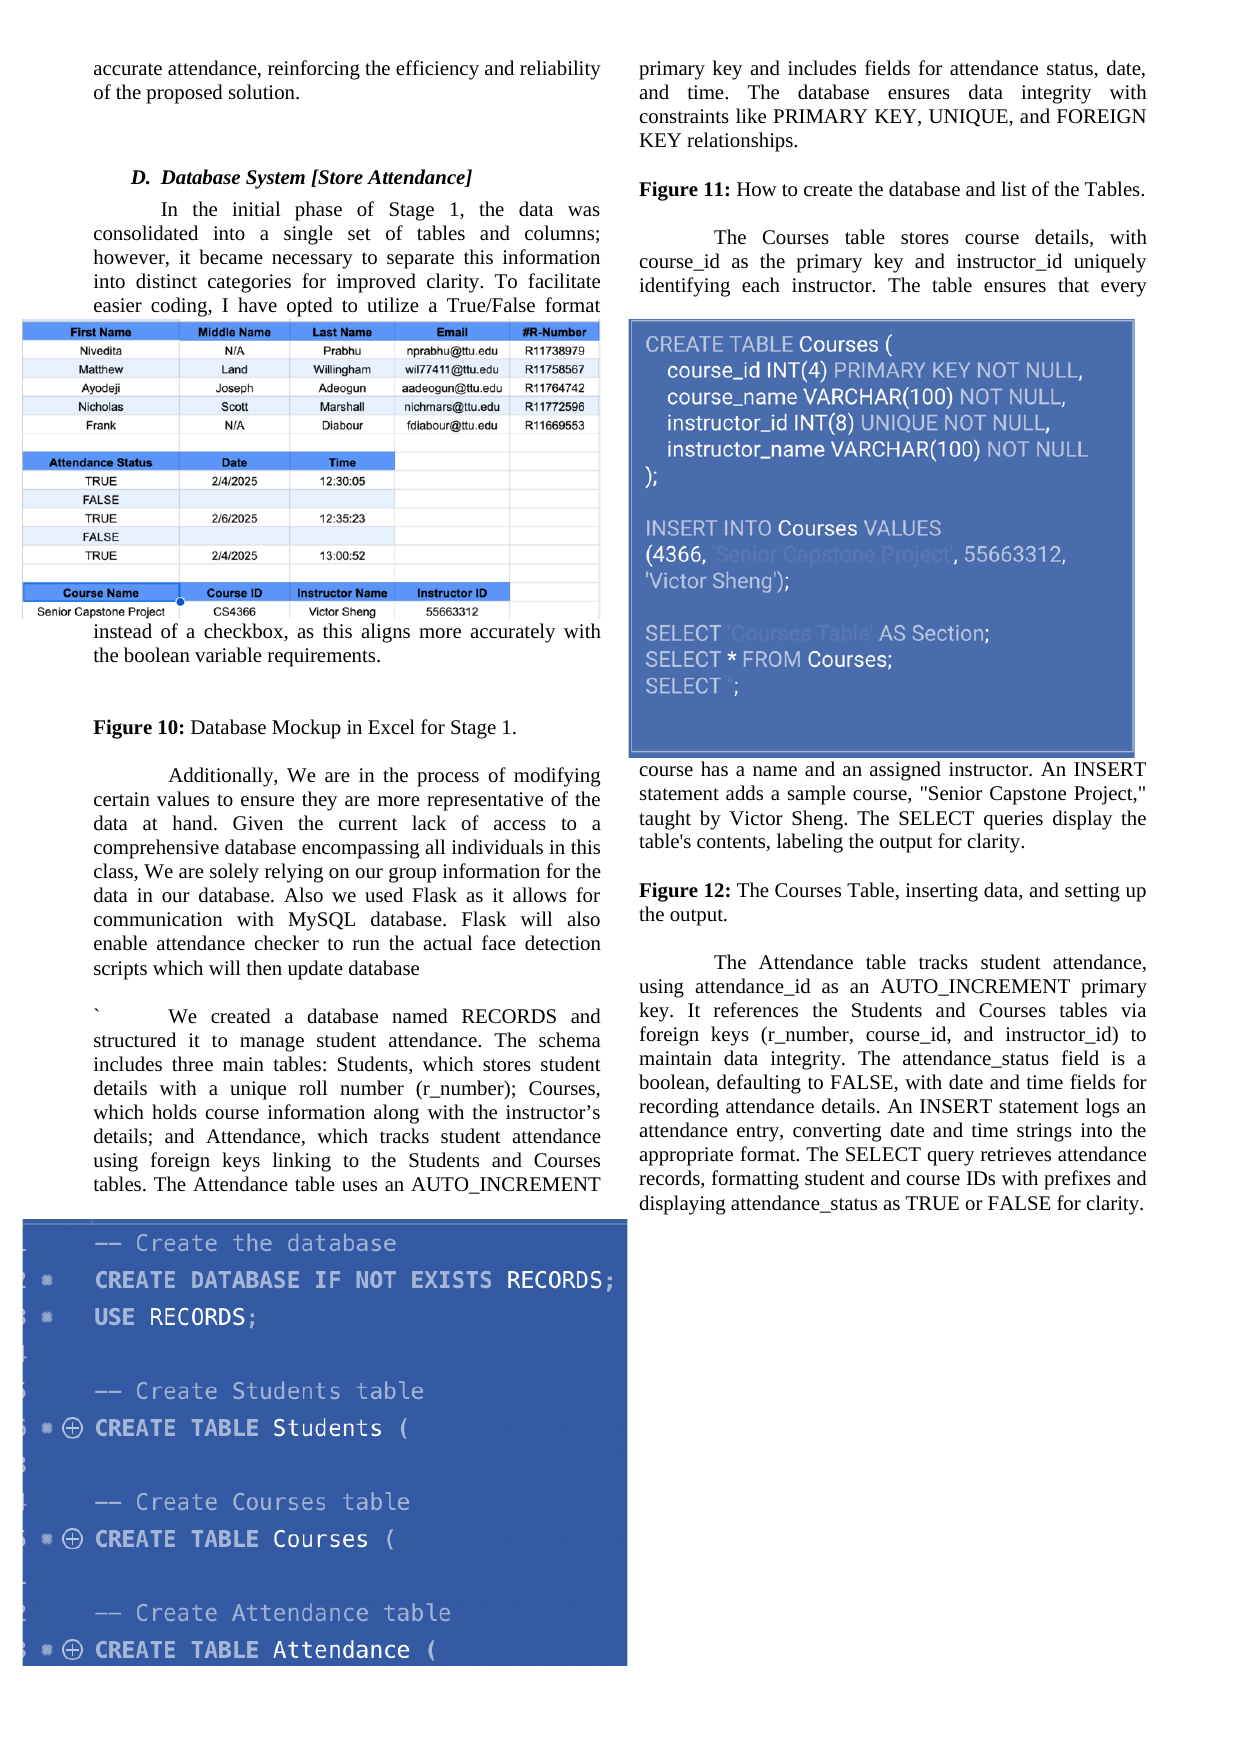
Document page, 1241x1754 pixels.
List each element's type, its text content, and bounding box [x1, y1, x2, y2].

text Figure 12: The Courses Table, inserting data, and setting up the output. [639, 878, 1147, 926]
text The Courses table stores course details, with course_id as the primary key and instructor_id uniquely identifying each instructor. The table ensures that every course has a name and an assigned instructor. An INSERT statement adds a sample course, "Senior Capstone Project," taught by Victor Sheng. The SELECT queries display the table's contents, labeling the output for clarity. [639, 225, 1147, 853]
text ` We created a database named RECORDS and structured it to manage student attendance. The schema includes three main tables: Students, which stores student details with a unique roll number (r_number); Courses, which holds course information along with the instructor’s details; and Attendance, which tracks student attendance using foreign keys linking to the Students and Courses tables. The Attendance table uses an AUTO_INCREMENT primary key and includes fields for attendance status, date, and time. The database ensures data integrity with constraints like PRIMARY KEY, UNIQUE, and FOREIGN KEY relationships. [639, 56, 1147, 152]
text Figure 11: How to create the database and list of the Tables. [639, 177, 1147, 201]
picture [22, 319, 601, 619]
text Additionally, We are in the process of modifying certain values to ensure they are more representative of the data at hand. Given the current lack of access to a comprehensive database encompassing all individuals in this class, We are solely relying on our group information for the data in our database. Also we used Flask as it allows for communication with MySQL database. Flask will also enable attendance checker to run the actual face detection scripts which will then update database [93, 763, 601, 979]
subtitle Database System [Store Attendance] [131, 165, 601, 189]
text ` We created a database named RECORDS and structured it to manage student attendance. The schema includes three main tables: Students, which stores student details with a unique roll number (r_number); Courses, which holds course information along with the instructor’s details; and Attendance, which tracks student attendance using foreign keys linking to the Students and Courses tables. The Attendance table uses an AUTO_INCREMENT primary key and includes fields for attendance status, date, and time. The database ensures data integrity with constraints like PRIMARY KEY, UNIQUE, and FOREIGN KEY relationships. [93, 1003, 601, 1196]
text The Attendance table tracks student attendance, using attendance_id as an AUTO_INCREMENT primary key. It references the Students and Courses tables via foreign keys (r_number, course_id, and instructor_id) to maintain data integrity. The attendance_status field is a boolean, defaulting to FALSE, with date and time fields for recording attendance details. An INSERT statement logs an attendance entry, converting date and time strings into the appropriate format. The SELECT query retrieves attendance records, formatting student and course IDs with prefixes and displaying attendance_status as TRUE or FALSE for clarity. [639, 950, 1147, 1214]
text In the initial phase of Stage 1, the data was consolidated into a single set of tables and columns; however, it became necessary to separate this information into distinct categories for improved clarity. To facilitate easier coding, I have opted to utilize a True/False format instead of a checkbox, as this aligns more accurately with the boolean variable requirements. [93, 197, 601, 319]
text In the initial phase of Stage 1, the data was consolidated into a single set of tables and columns; however, it became necessary to separate this information into distinct categories for improved clarity. To facilitate easier coding, I have opted to utilize a True/False format instead of a checkbox, as this aligns more accurately with the boolean variable requirements. [93, 619, 601, 667]
text Figure 10: Database Mockup in Excel for Stage 1. [93, 715, 601, 739]
